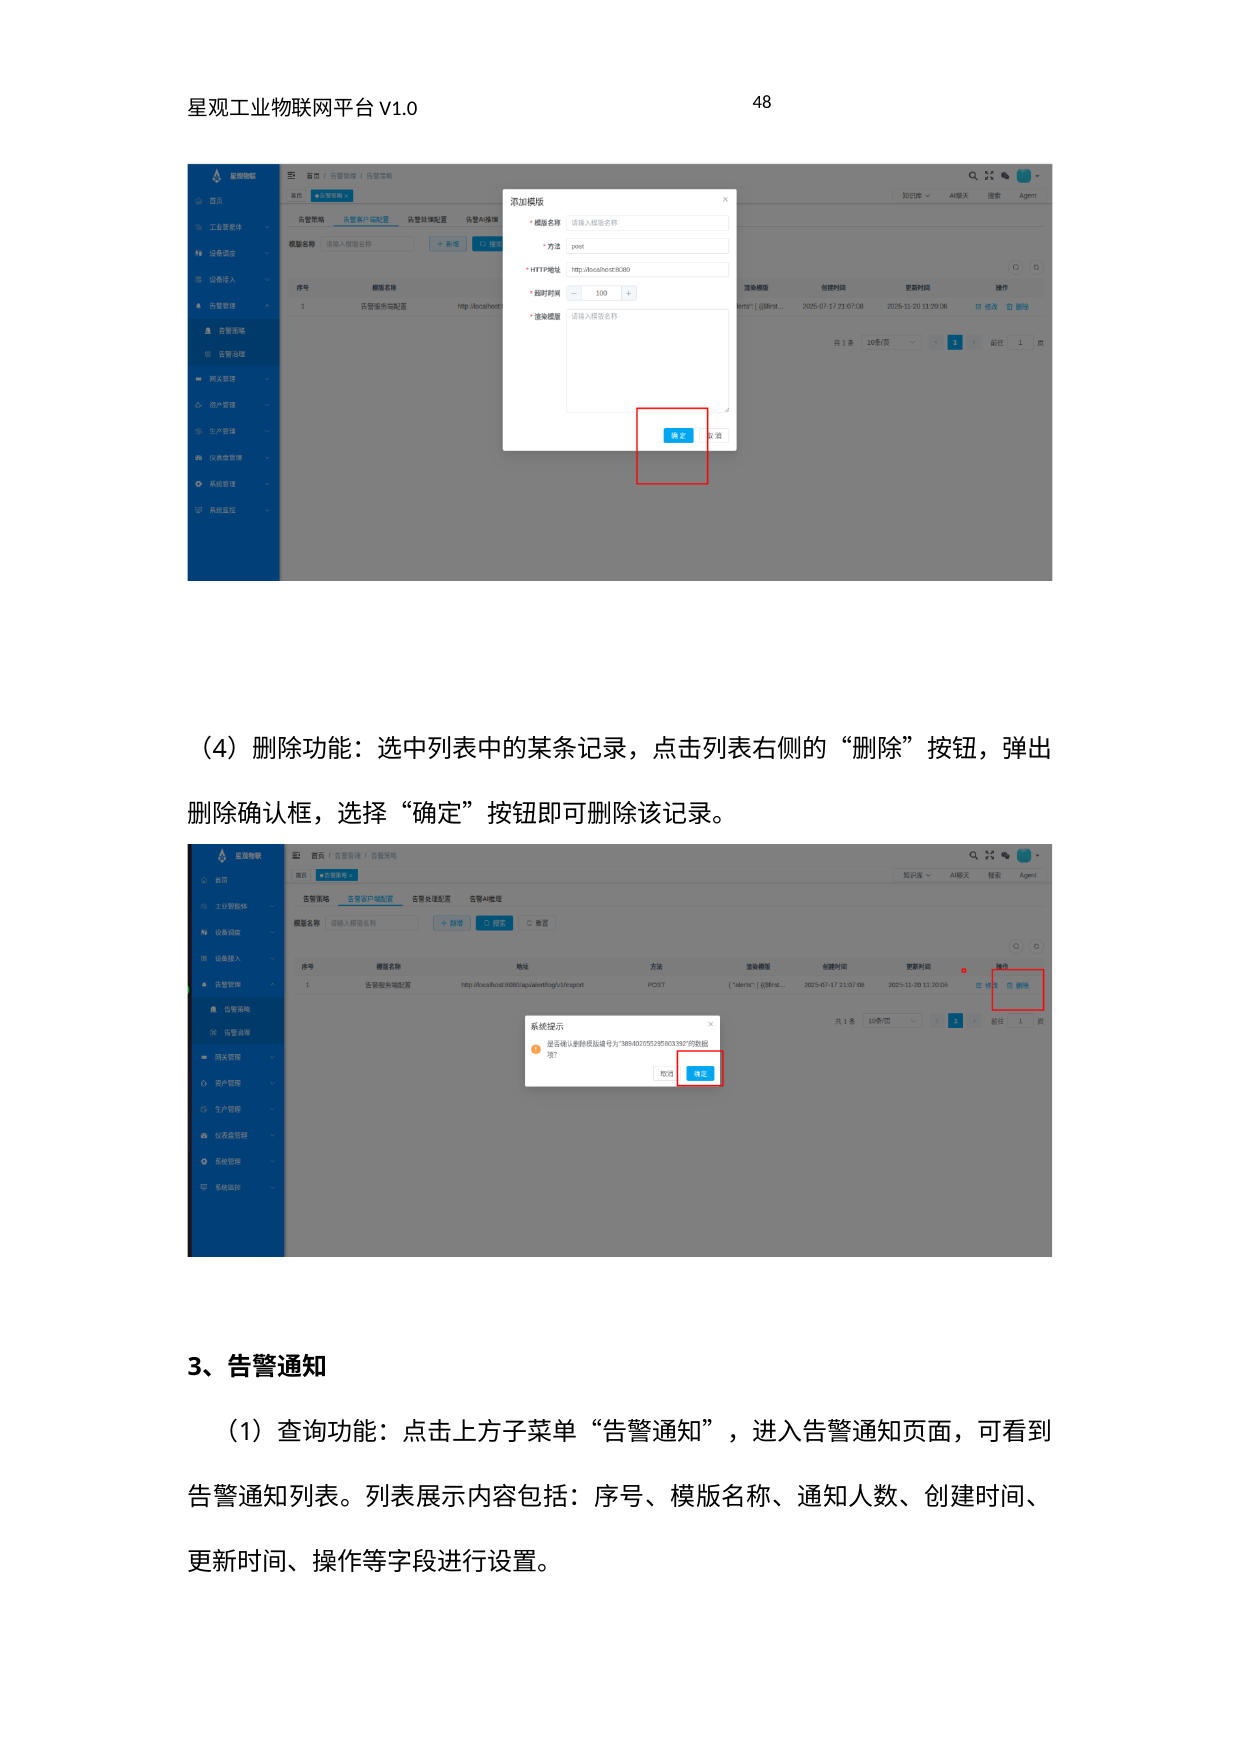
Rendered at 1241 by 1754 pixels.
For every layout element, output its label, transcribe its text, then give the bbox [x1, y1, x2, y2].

picture [187, 844, 1053, 1257]
text 3、告警通知 [187, 1332, 1053, 1397]
text （1）查询功能：点击上方子菜单“告警通知”，进入告警通知页面，可看到告警通知列表。列表展示内容包括：序号、模版名称、通知人数、创建时间、更新时间、操作等字段进行设置。 [187, 1397, 1053, 1592]
picture [187, 162, 1053, 581]
list 删除功能：选中列表中的某条记录，点击列表右侧的“删除”按钮，弹出删除确认框，选择“确定”按钮即可删除该记录。 [187, 714, 1053, 844]
